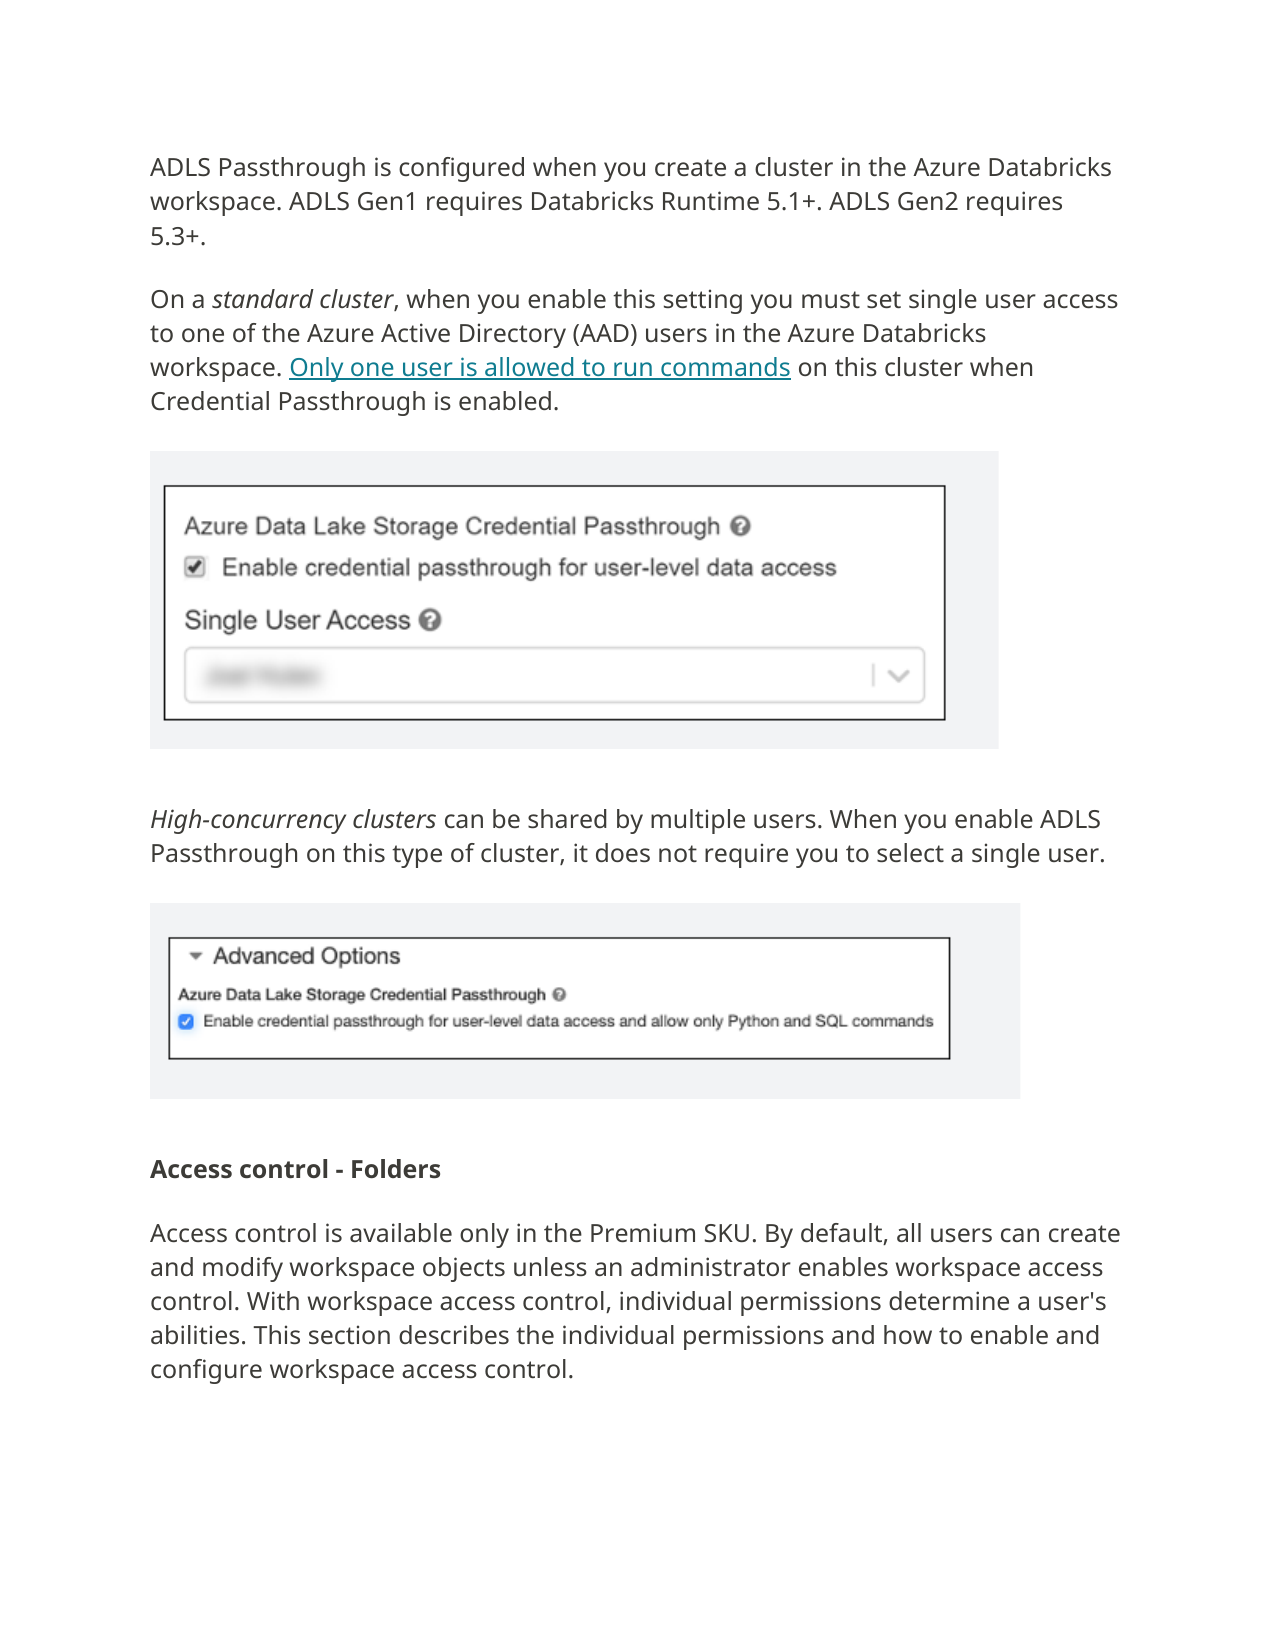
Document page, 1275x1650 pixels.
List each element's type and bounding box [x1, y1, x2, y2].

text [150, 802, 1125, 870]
picture [150, 451, 999, 749]
picture [150, 903, 1021, 1099]
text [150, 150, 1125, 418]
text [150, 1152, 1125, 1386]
